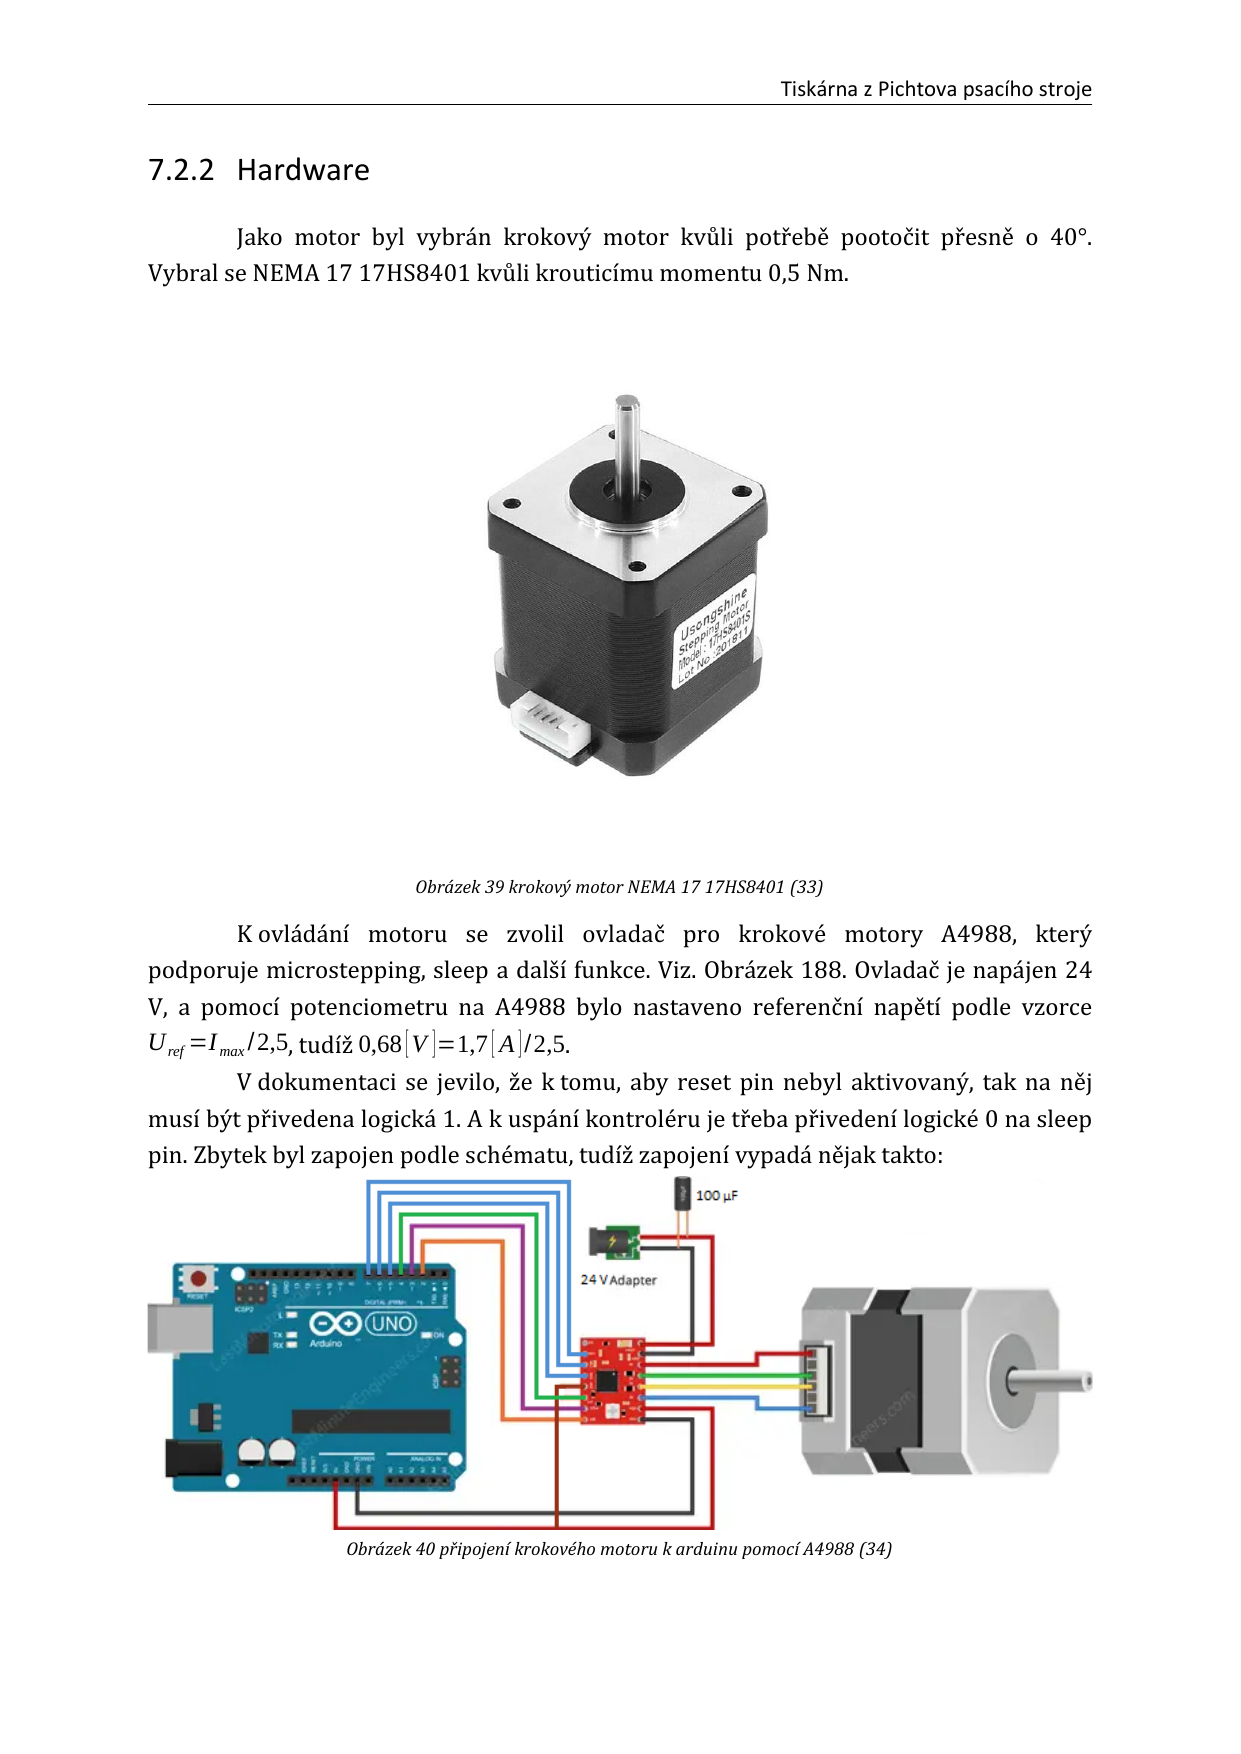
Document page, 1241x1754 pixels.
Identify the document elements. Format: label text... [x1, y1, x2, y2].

text Jako motor byl vybrán krokový motor kvůli potřebě pootočit přesně o 40°. Vybral se NEMA 17 17HS8401 kvůli krouticímu momentu 0,5 Nm. [148, 221, 1092, 287]
text V dokumentaci se jevilo, že k tomu, aby reset pin nebyl aktivovaný, tak na něj musí být přivedena logická 1. A k uspání kontroléru je třeba přivedení logické 0 na sleep pin. Zbytek byl zapojen podle schématu, tudíž zapojení vypadá nějak takto: [148, 1067, 1092, 1169]
text Obrázek 40 připojení krokového motoru k arduinu pomocí A4988 [148, 1537, 1092, 1559]
picture [147, 1176, 1093, 1530]
text K ovládání motoru se zvolil ovladač pro krokové motory A4988, který podporuje microstepping, sleep a další funkce. Viz. Obrázek 188. Ovladač je napájen 24 V, a pomocí potenciometru na A4988 bylo nastaveno referenční napětí podle vzorce , tudíž . [148, 919, 1092, 1060]
text Obrázek 39 krokový motor NEMA 17 17HS8401 [148, 876, 1092, 898]
subtitle Hardware [148, 148, 1092, 188]
picture [237, 294, 1003, 869]
